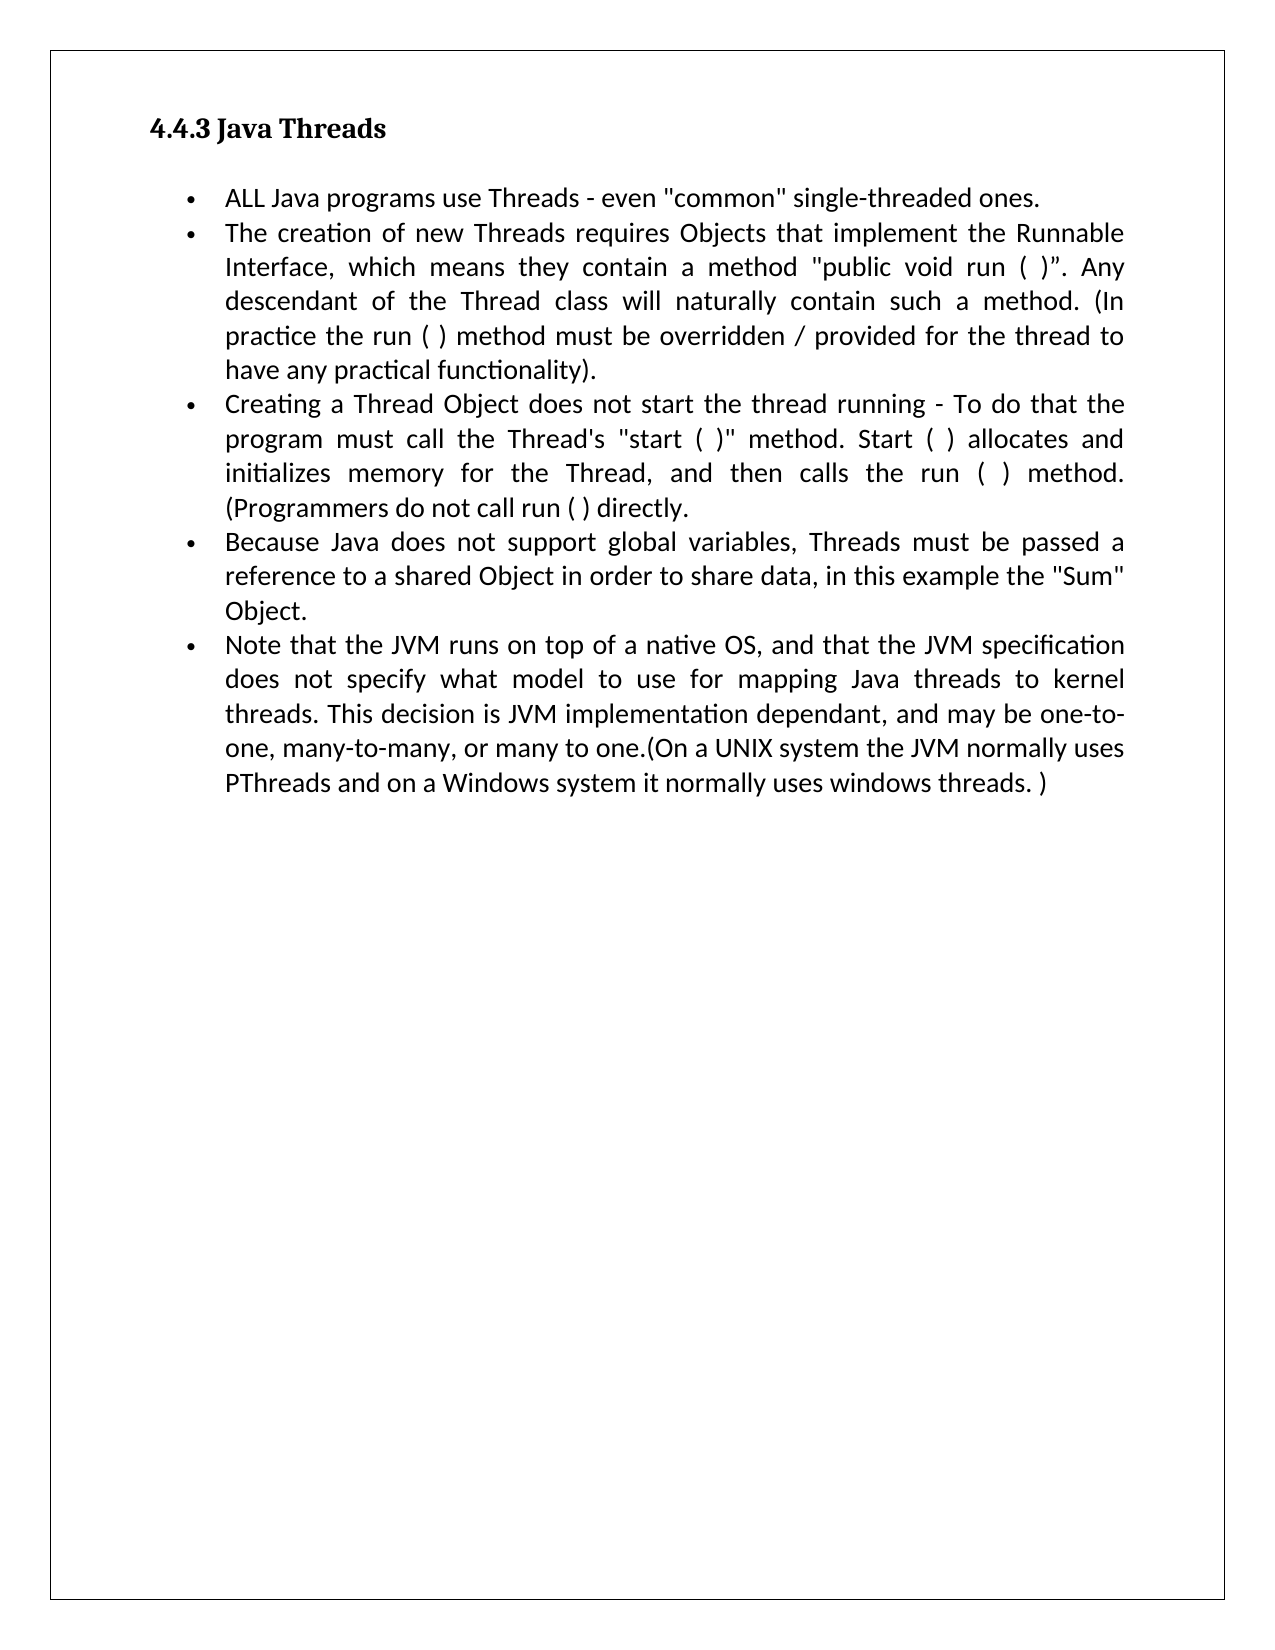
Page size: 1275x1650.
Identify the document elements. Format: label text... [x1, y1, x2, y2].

subtitle 4.4.3 Java Threads [150, 112, 1125, 146]
list Because Java does not support global variables, Threads must be passed a reference to a shared Object in order to share data, in this example the "Sum" Object. [187, 524, 1125, 627]
list Note that the JVM runs on top of a native OS, and that the JVM specification does not specify what model to use for mapping Java threads to kernel threads. This decision is JVM implementation dependant, and may be one-to-one, many-to-many, or many to one.(On a UNIX system the JVM normally uses PThreads and on a Windows system it normally uses windows threads. ) [187, 627, 1125, 799]
list The creation of new Threads requires Objects that implement the Runnable Interface, which means they contain a method "public void run ( )”. Any descendant of the Thread class will naturally contain such a method. (In practice the run ( ) method must be overridden / provided for the thread to have any practical functionality). [187, 214, 1125, 386]
list ALL Java programs use Threads - even "common" single-threaded ones. [187, 180, 1125, 214]
list Creating a Thread Object does not start the thread running - To do that the program must call the Thread's "start ( )" method. Start ( ) allocates and initializes memory for the Thread, and then calls the run ( ) method. (Programmers do not call run ( ) directly. [187, 386, 1125, 524]
